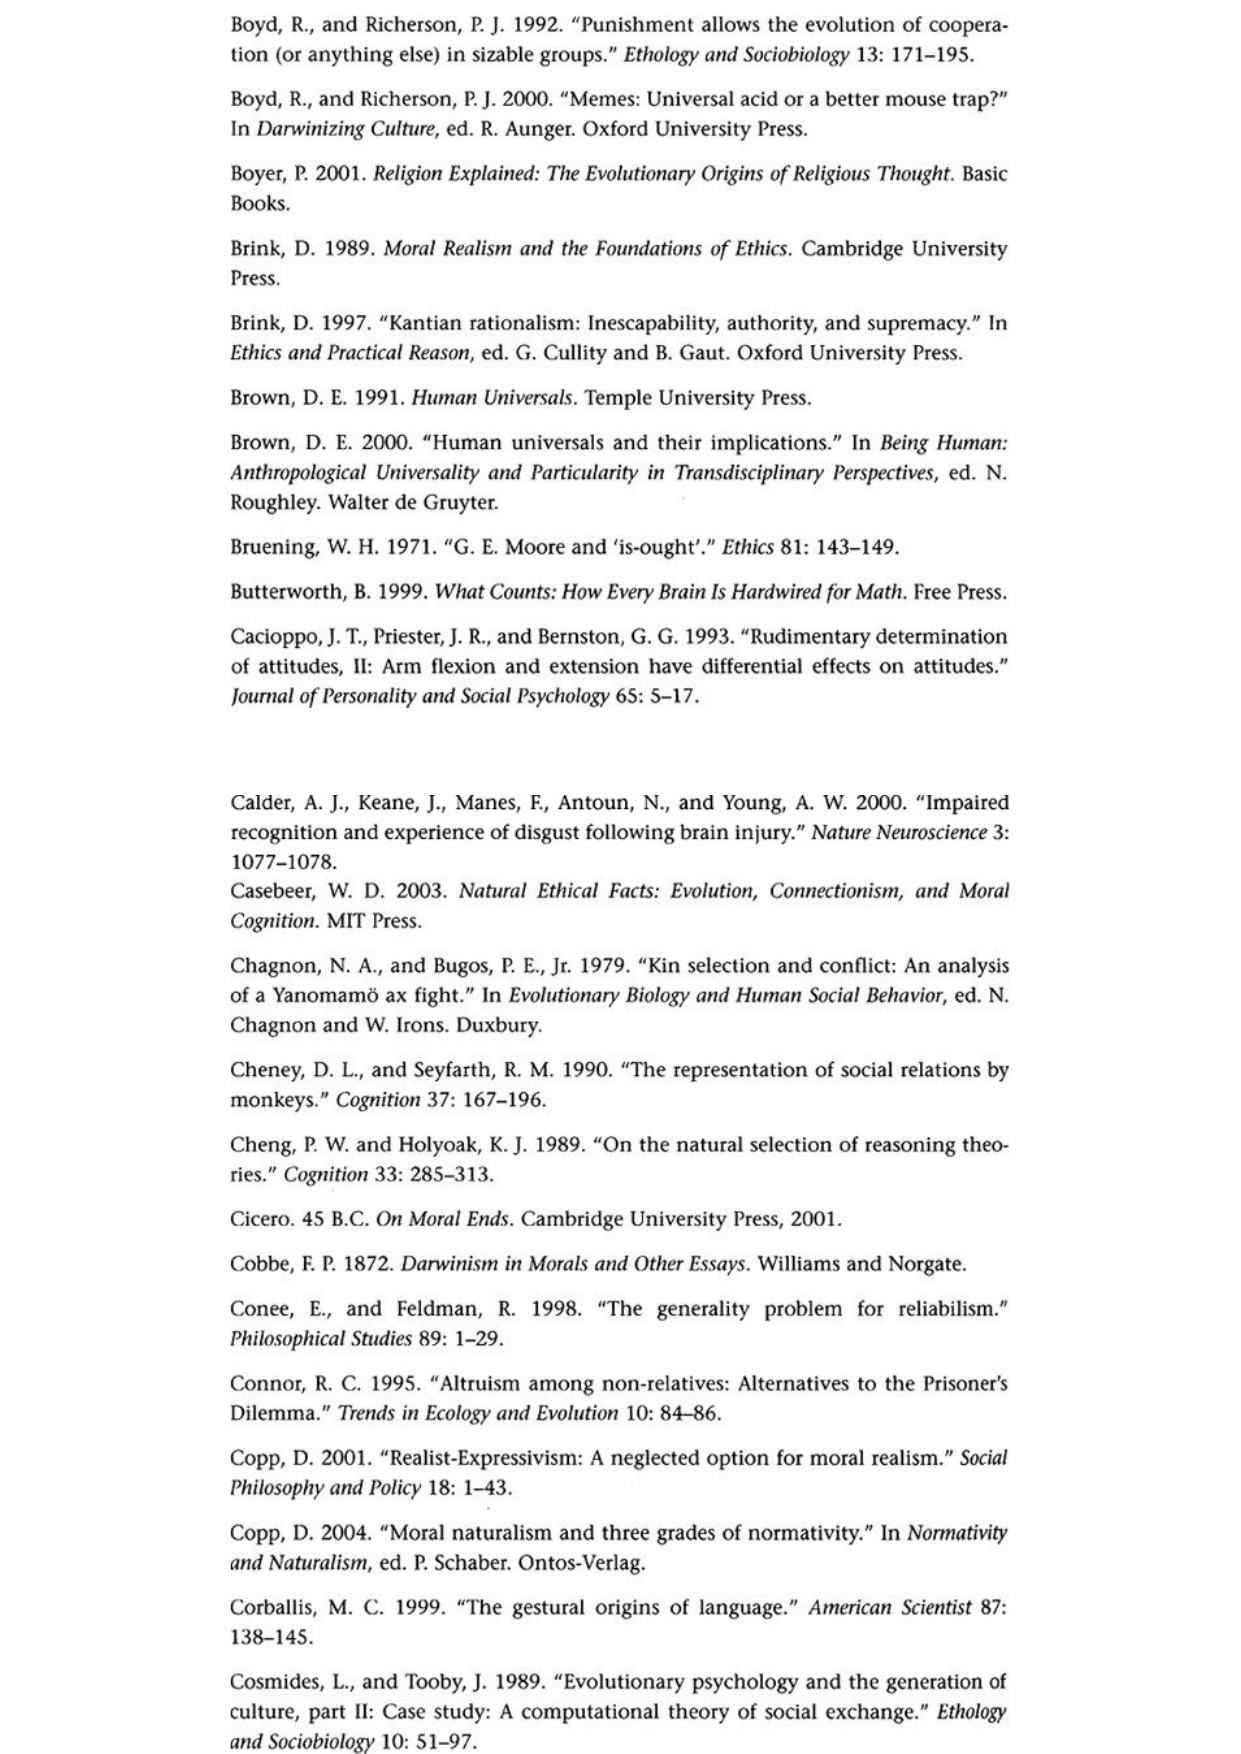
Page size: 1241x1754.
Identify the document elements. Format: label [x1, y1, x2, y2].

picture [230, 15, 1010, 708]
picture [230, 795, 1010, 1754]
